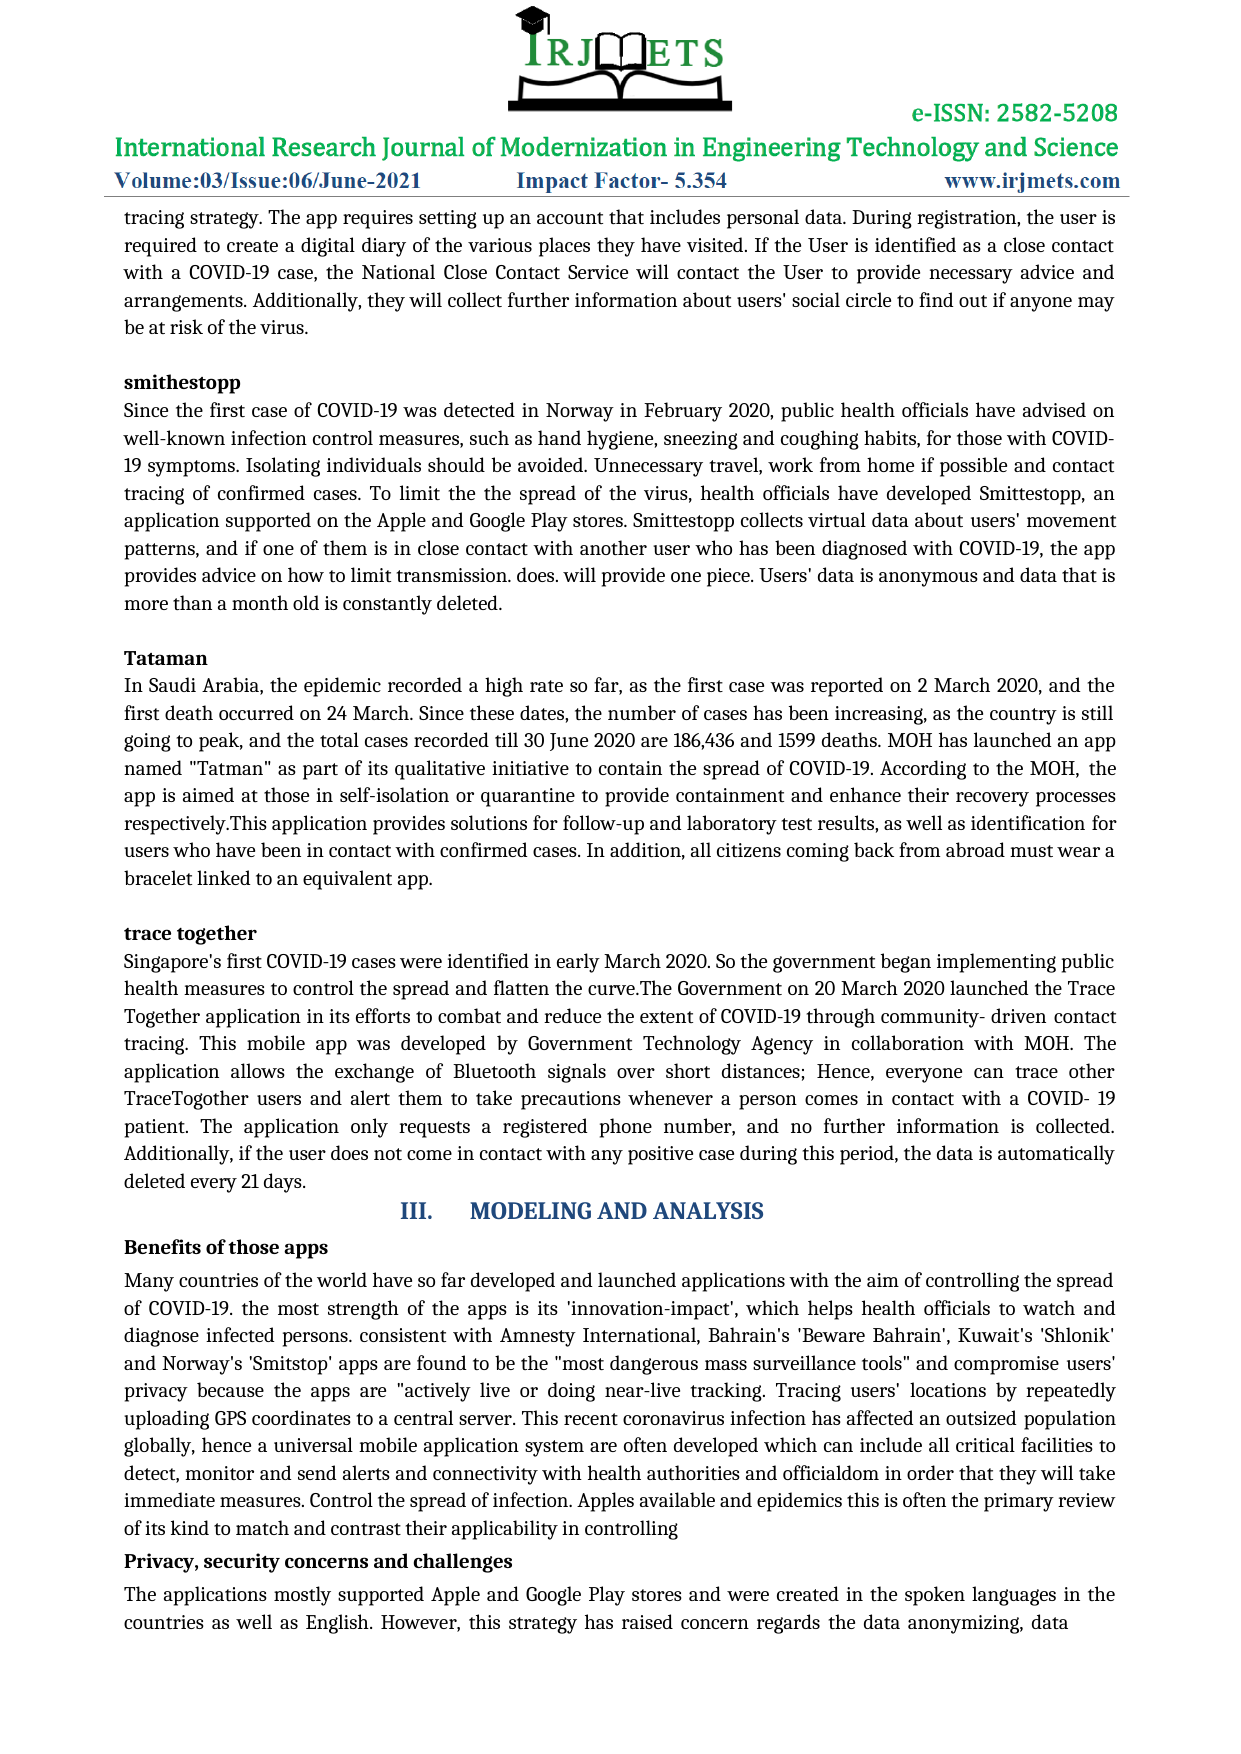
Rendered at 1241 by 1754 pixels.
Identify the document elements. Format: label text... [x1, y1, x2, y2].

text tracing strategy. The app requires setting up an account that includes personal data. During registration, the user is required to create a digital diary of the various places they have visited. If the User is identified as a close contact with a COVID-19 case, the National Close Contact Service will contact the User to provide necessary advice and arrangements. Additionally, they will collect further information about users' social circle to find out if anyone may be at risk of the virus. [124, 206, 1116, 340]
subtitle Tataman [124, 647, 1142, 671]
picture [99, 1, 1143, 201]
text The applications mostly supported Apple and Google Play stores and were created in the spoken languages in the countries as well as English. However, this strategy has raised concern regards the data anonymizing, data [124, 1583, 1115, 1634]
text In Saudi Arabia, the epidemic recorded a high rate so far, as the first case was reported on 2 March 2020, and the first death occurred on 24 March. Since these dates, the number of cases has been increasing, as the country is still going to peak, and the total cases recorded till 30 June 2020 are 186,436 and 1599 deaths. MOH has launched an app named "Tatman" as part of its qualitative initiative to contain the spread of COVID-19. According to the MOH, the app is aimed at those in self-isolation or quarantine to provide containment and enhance their recovery processes respectively.This application provides solutions for follow-up and laboratory test results, as well as identification for users who have been in contact with confirmed cases. In addition, all citizens coming back from abroad must wear a bracelet linked to an equivalent app. [124, 674, 1116, 891]
subtitle MODELING AND ANALYSIS [400, 1197, 1142, 1226]
text Since the first case of COVID-19 was detected in Norway in February 2020, public health officials have advised on well-known infection control measures, such as hand hygiene, sneezing and coughing habits, for those with COVID-19 symptoms. Isolating individuals should be avoided. Unnecessary travel, work from home if possible and contact tracing of confirmed cases. To limit the the spread of the virus, health officials have developed Smittestopp, an application supported on the Apple and Google Play stores. Smittestopp collects virtual data about users' movement patterns, and if one of them is in close contact with another user who has been diagnosed with COVID-19, the app provides advice on how to limit transmission. does. will provide one piece. Users' data is anonymous and data that is more than a month old is constantly deleted. [124, 399, 1116, 615]
subtitle smithestopp [124, 371, 1142, 395]
subtitle Privacy, security concerns and challenges [124, 1549, 1142, 1573]
text Singapore's first COVID-19 cases were identified in early March 2020. So the government began implementing public health measures to control the spread and flatten the curve.The Government on 20 March 2020 launched the Trace Together application in its efforts to combat and reduce the extent of COVID-19 through community- driven contact tracing. This mobile app was developed by Government Technology Agency in collaboration with MOH. The application allows the exchange of Bluetooth signals over short distances; Hence, everyone can trace other TraceTogother users and alert them to take precautions whenever a person comes in contact with a COVID- 19 patient. The application only requests a registered phone number, and no further information is collected. Additionally, if the user does not come in contact with any positive case during this period, the data is automatically deleted every 21 days. [124, 949, 1116, 1193]
text Many countries of the world have so far developed and launched applications with the aim of controlling the spread of COVID-19. the most strength of the apps is its 'innovation-impact', which helps health officials to watch and diagnose infected persons. consistent with Amnesty International, Bahrain's 'Beware Bahrain', Kuwait's 'Shlonik' and Norway's 'Smitstop' apps are found to be the "most dangerous mass surveillance tools" and compromise users' privacy because the apps are "actively live or doing near-live tracking. Tracing users' locations by repeatedly uploading GPS coordinates to a central server. This recent coronavirus infection has affected an outsized population globally, hence a universal mobile application system are often developed which can include all critical facilities to detect, monitor and send alerts and connectivity with health authorities and officialdom in order that they will take immediate measures. Control the spread of infection. Apples available and epidemics this is often the primary review of its kind to match and contrast their applicability in controlling [124, 1269, 1116, 1540]
subtitle trace together [124, 922, 1142, 946]
subtitle Benefits of those apps [124, 1236, 1142, 1259]
